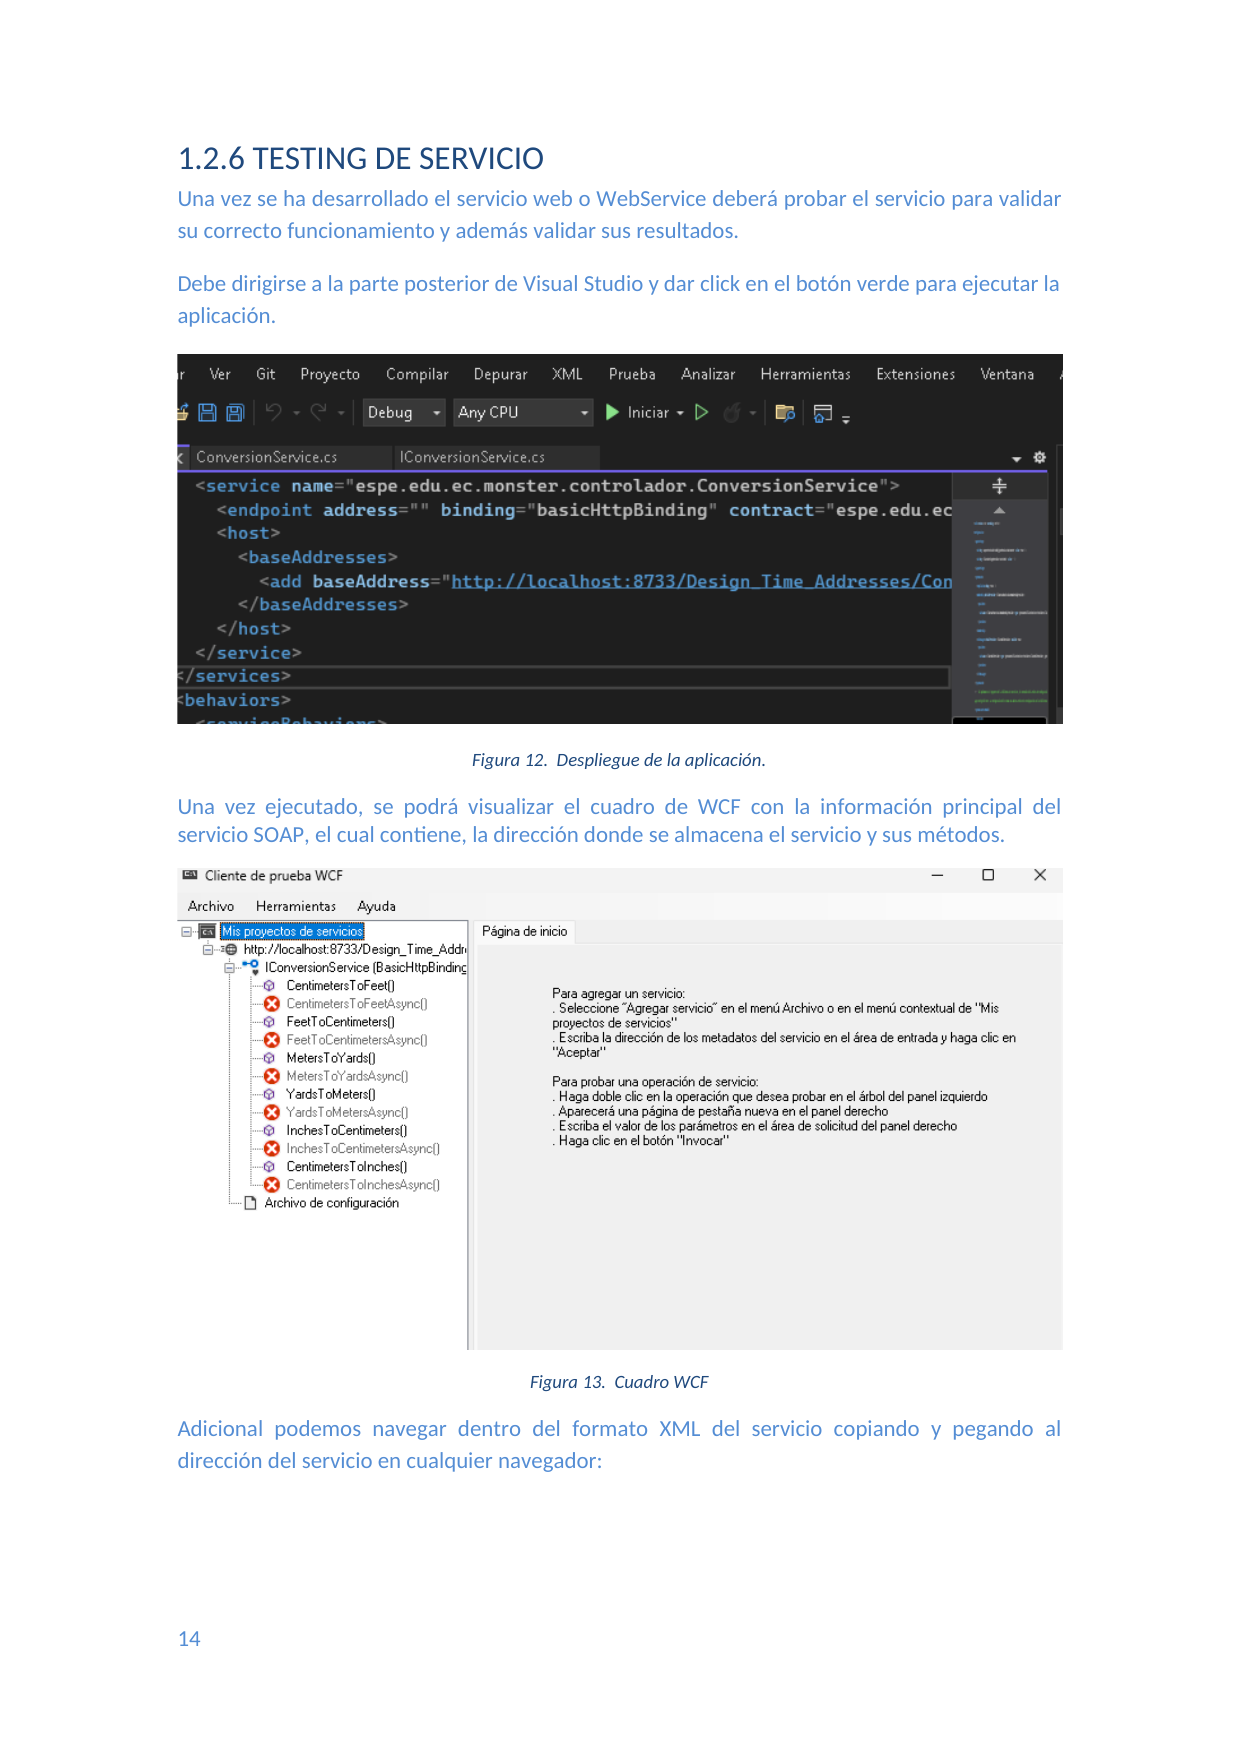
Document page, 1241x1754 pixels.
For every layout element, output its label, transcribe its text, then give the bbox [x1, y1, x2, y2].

text Adicional podemos navegar dentro del formato XML del servicio copiando y pegando al dirección del servicio en cualquier navegador: [177, 1414, 1063, 1474]
picture [177, 868, 1063, 1350]
picture [177, 354, 1063, 724]
text Una vez se ha desarrollado el servicio web o WebService deberá probar el servicio para validar su correcto funcionamiento y además validar sus resultados. [177, 184, 1063, 244]
text Una vez ejecutado, se podrá visualizar el cuadro de WCF con la información principal del servicio SOAP, el cual contiene, la dirección donde se almacena el servicio y sus métodos. [177, 792, 1063, 848]
text Debe dirigirse a la parte posterior de Visual Studio y dar click en el botón verde para ejecutar la aplicación. [177, 269, 1063, 329]
subtitle 1.2.6 TESTING DE SERVICIO [177, 137, 1063, 178]
